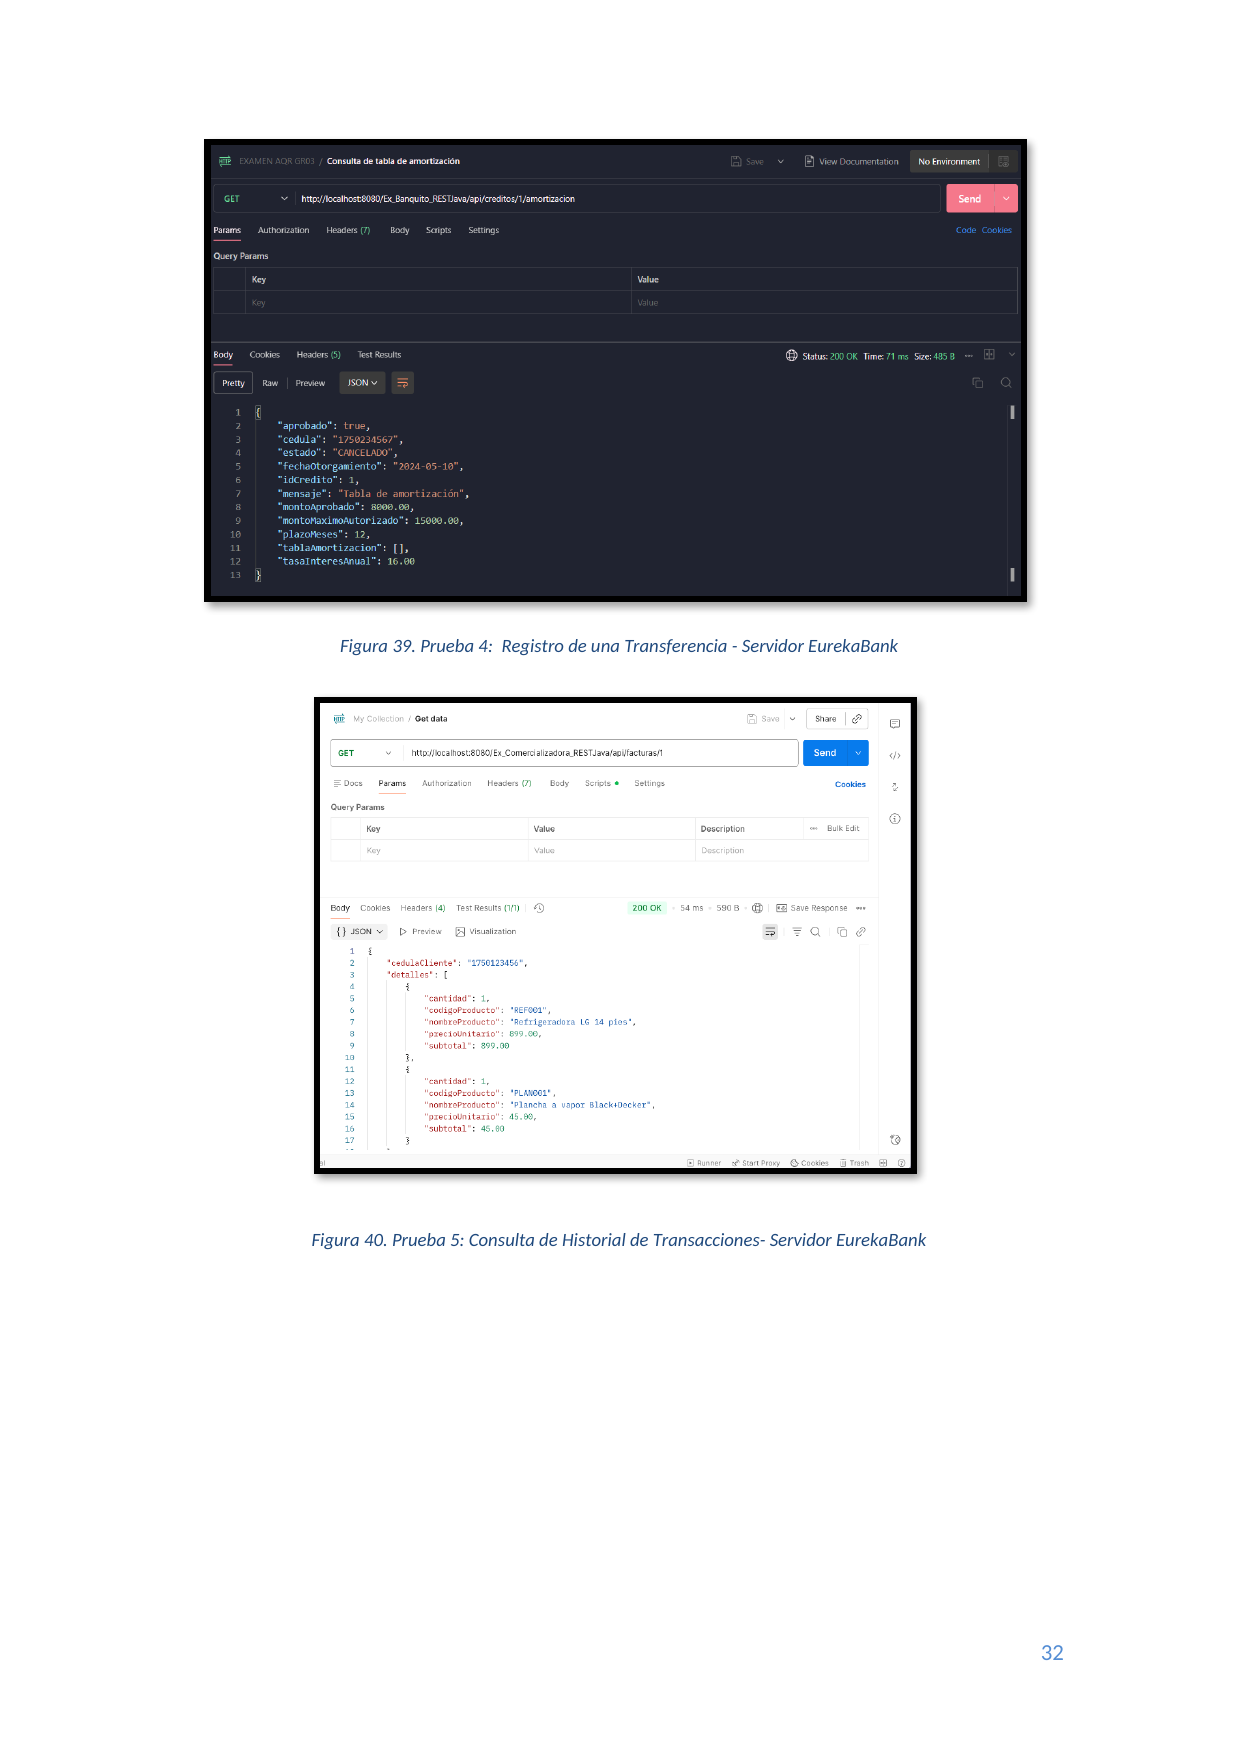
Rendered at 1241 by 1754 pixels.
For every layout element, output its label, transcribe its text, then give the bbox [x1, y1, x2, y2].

picture [211, 145, 1021, 596]
picture [320, 703, 911, 1168]
